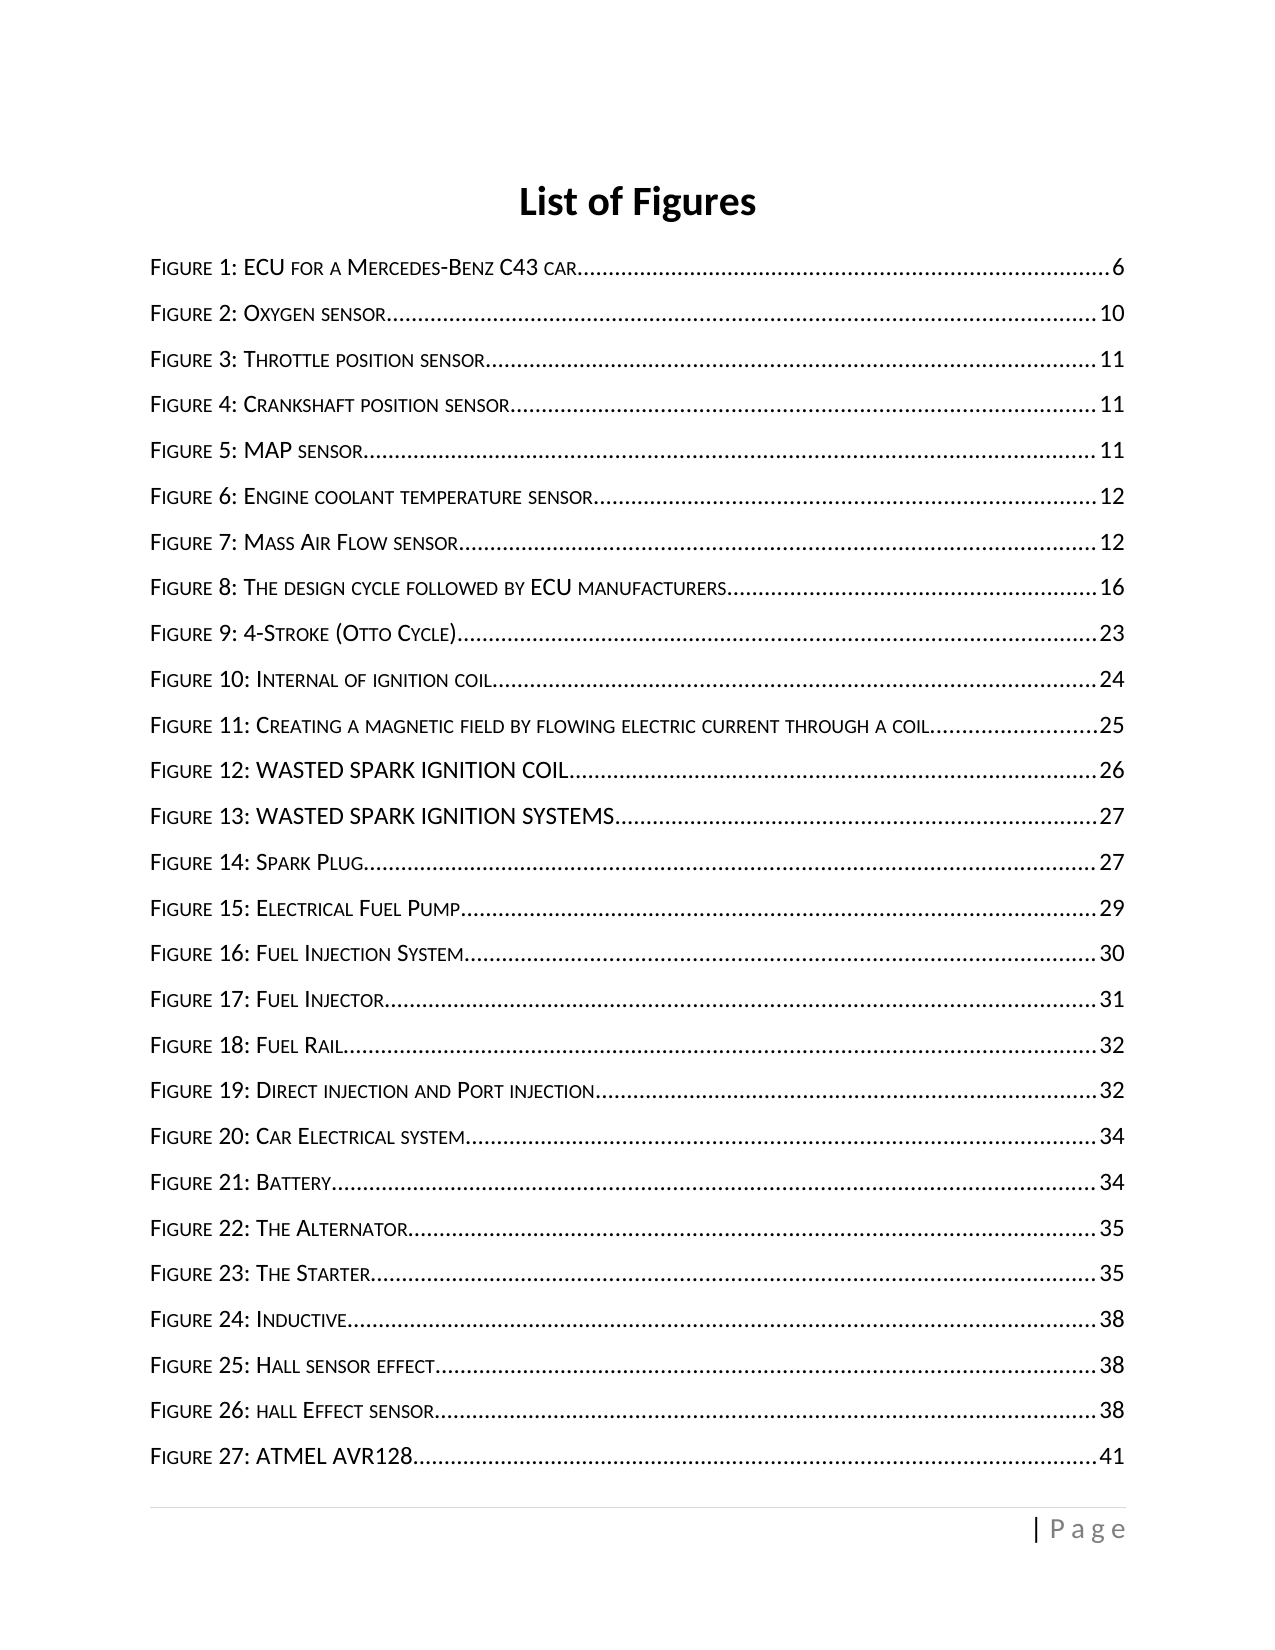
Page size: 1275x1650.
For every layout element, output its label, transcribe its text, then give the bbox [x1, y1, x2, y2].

text Figure 15: Electrical Fuel Pump 29 [150, 892, 1126, 922]
text Figure 14: Spark Plug 27 [150, 846, 1126, 876]
subtitle List of Figures [150, 175, 1126, 226]
text Figure 26: hall Effect sensor 38 [150, 1395, 1126, 1425]
text Figure 3: Throttle position sensor 11 [150, 343, 1126, 373]
text Figure 7: Mass Air Flow sensor 12 [150, 526, 1126, 556]
text Figure 11: Creating a magnetic field by flowing electric current through a coil 25 [150, 709, 1126, 739]
text Figure 20: Car Electrical system 34 [150, 1120, 1126, 1151]
text Figure 25: Hall sensor effect 38 [150, 1349, 1126, 1379]
text Figure 12: WASTED SPARK IGNITION COIL 26 [150, 754, 1126, 785]
text Figure 16: Fuel Injection System 30 [150, 937, 1126, 968]
text Figure 23: The Starter 35 [150, 1257, 1126, 1288]
text Figure 8: The design cycle followed by ECU manufacturers 16 [150, 572, 1126, 602]
text Figure 10: Internal of ignition coil 24 [150, 663, 1126, 693]
text Figure 19: Direct injection and Port injection 32 [150, 1074, 1126, 1105]
text Figure 6: Engine coolant temperature sensor 12 [150, 480, 1126, 511]
text Figure 21: Battery 34 [150, 1166, 1126, 1197]
text Figure 18: Fuel Rail 32 [150, 1029, 1126, 1059]
text Figure 2: Oxygen sensor 10 [150, 297, 1126, 328]
text Figure 22: The Alternator 35 [150, 1212, 1126, 1242]
text Figure 9: 4-Stroke (Otto Cycle) 23 [150, 617, 1126, 648]
text Figure 27: ATMEL AVR128 41 [150, 1440, 1126, 1471]
text Figure 1: ECU for a Mercedes-Benz C43 car 6 [150, 251, 1126, 282]
text Figure 5: MAP sensor 11 [150, 434, 1126, 465]
text Figure 24: Inductive 38 [150, 1303, 1126, 1334]
text Figure 4: Crankshaft position sensor 11 [150, 389, 1126, 419]
text Figure 17: Fuel Injector 31 [150, 983, 1126, 1014]
text Figure 13: WASTED SPARK IGNITION SYSTEMS 27 [150, 800, 1126, 831]
